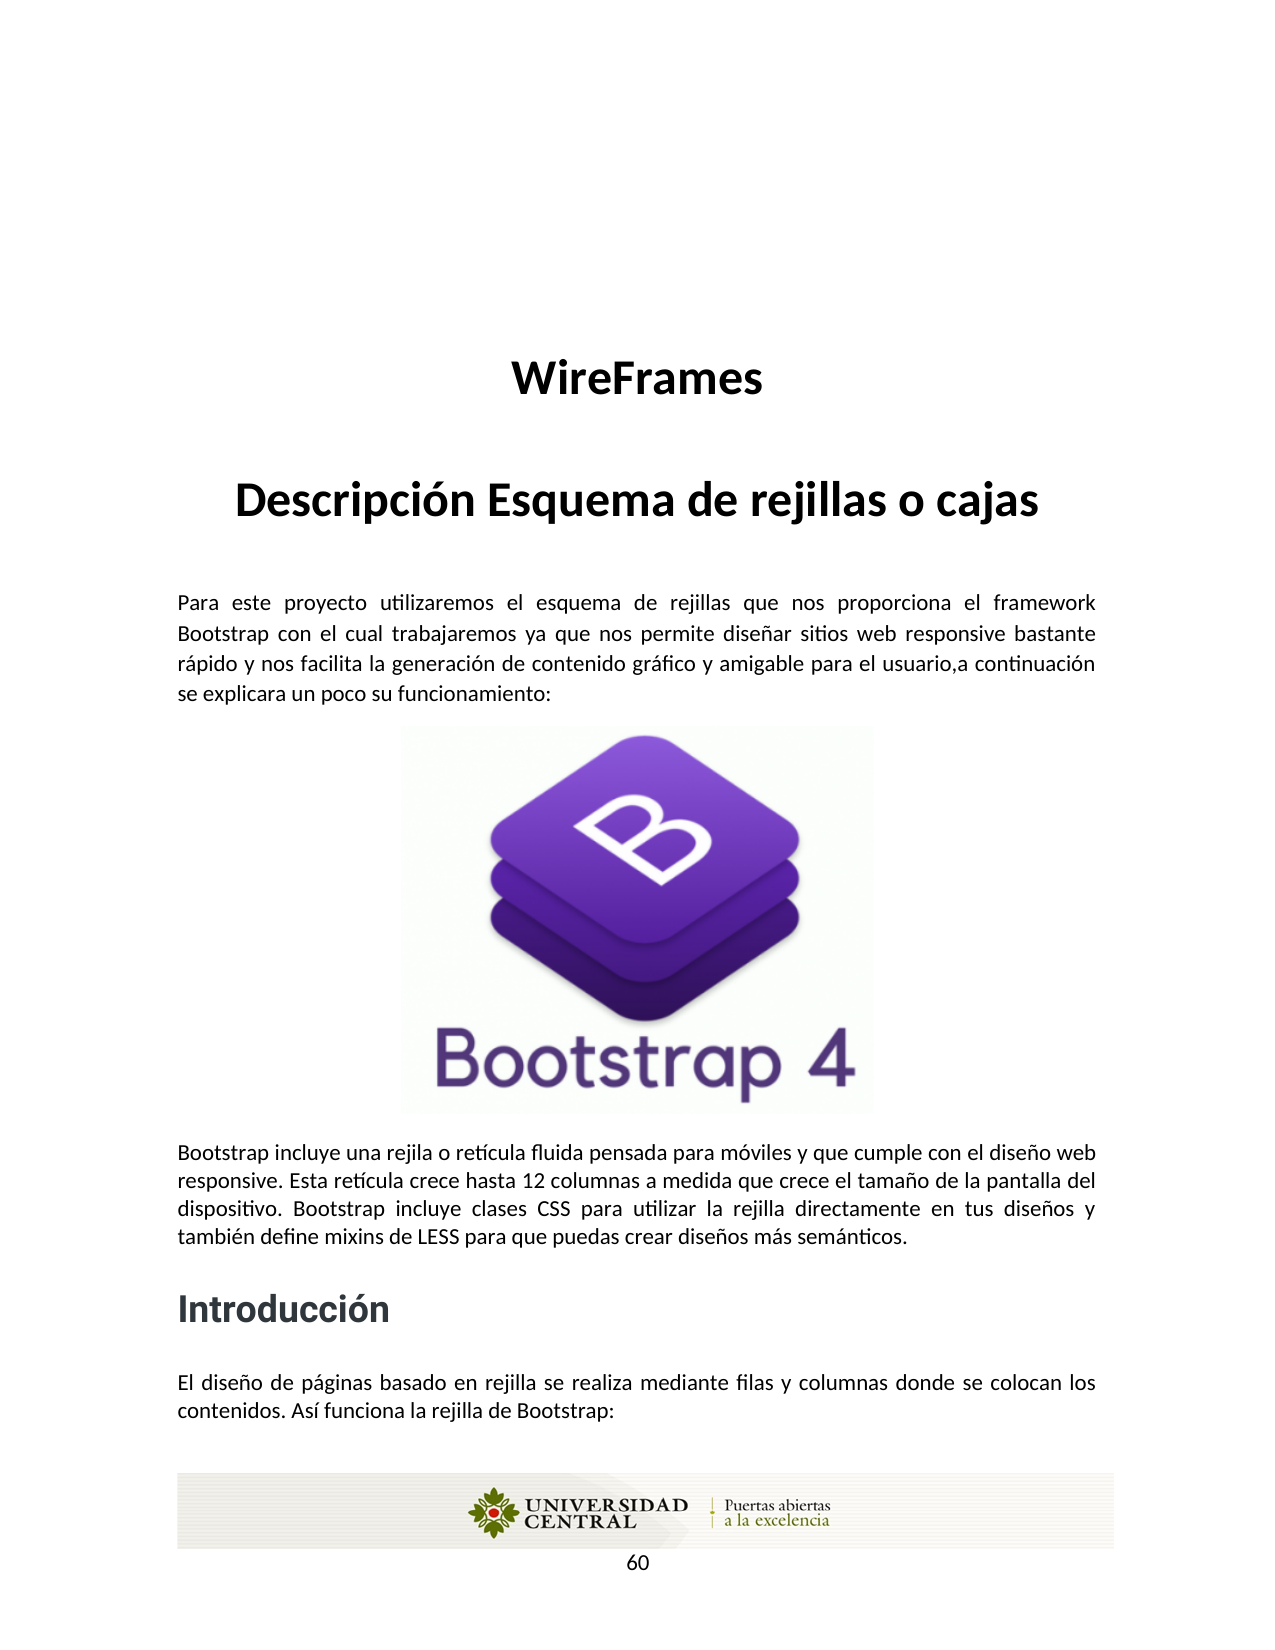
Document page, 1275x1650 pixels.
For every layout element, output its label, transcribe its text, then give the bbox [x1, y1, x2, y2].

picture [177, 1473, 1115, 1549]
title WireFrames Descripción Esquema de rejillas o cajas [177, 346, 1098, 529]
subtitle Introducción [177, 1288, 1098, 1332]
picture [401, 726, 874, 1114]
text El diseño de páginas basado en rejilla se realiza mediante filas y columnas donde se colocan los contenidos. Así funciona la rejilla de Bootstrap: [177, 1368, 1098, 1424]
text Bootstrap incluye una rejila o retícula fluida pensada para móviles y que cumple con el diseño web responsive. Esta retícula crece hasta 12 columnas a medida que crece el tamaño de la pantalla del dispositivo. Bootstrap incluye clases CSS para utilizar la rejilla directamente en tus diseños y también define mixins de LESS para que puedas crear diseños más semánticos. [177, 1138, 1098, 1251]
text Para este proyecto utilizaremos el esquema de rejillas que nos proporciona el framework Bootstrap con el cual trabajaremos ya que nos permite diseñar sitios web responsive bastante rápido y nos facilita la generación de contenido gráfico y amigable para el usuario,a continuación se explicara un poco su funcionamiento: [177, 588, 1098, 707]
